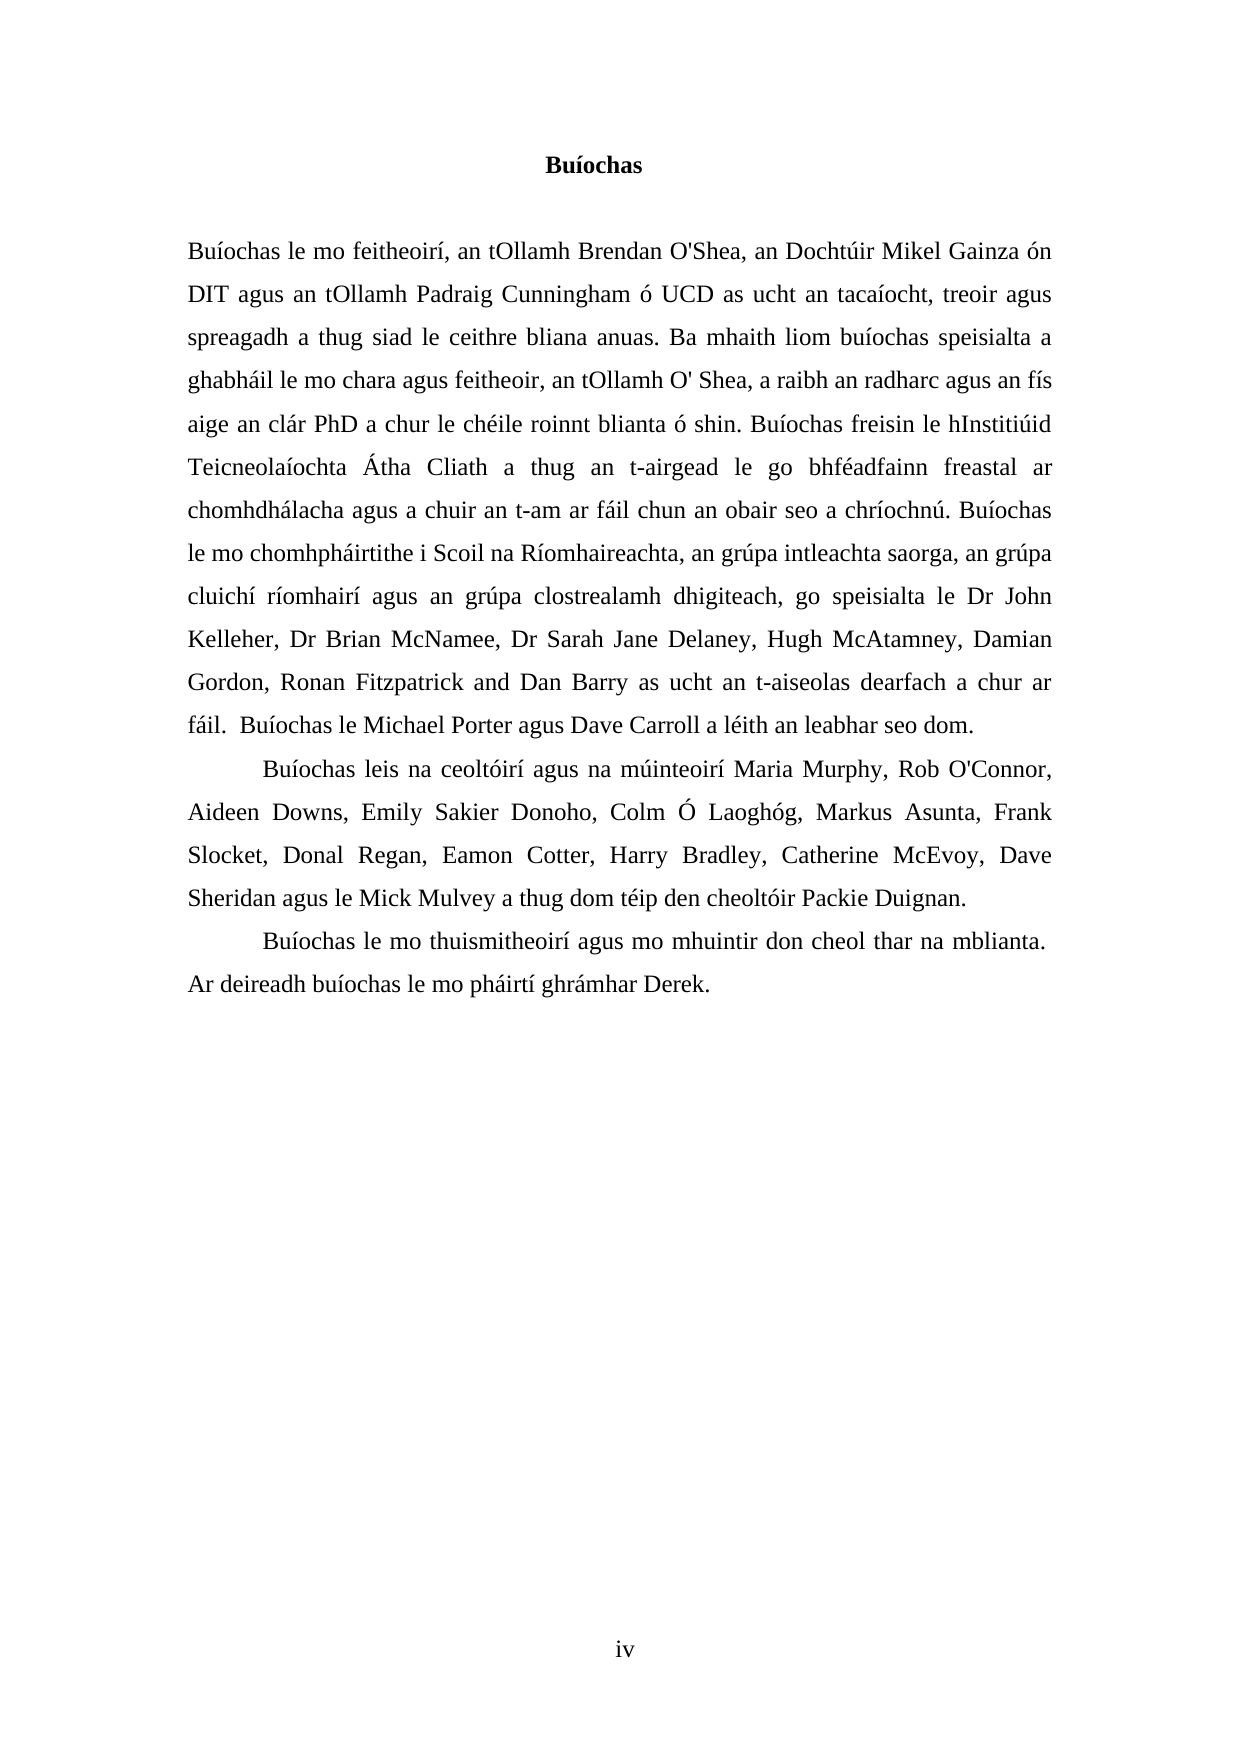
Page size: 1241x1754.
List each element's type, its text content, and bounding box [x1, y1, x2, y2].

text Buíochas leis na ceoltóirí agus na múinteoirí Maria Murphy, Rob O'Connor, Aideen Downs, Emily Sakier Donoho, Colm Ó Laoghóg, Markus Asunta, Frank Slocket, Donal Regan, Eamon Cotter, Harry Bradley, Catherine McEvoy, Dave Sheridan agus le Mick Mulvey a thug dom téip den cheoltóir Packie Duignan. [187, 754, 1053, 912]
text Buíochas le mo feitheoirí, an tOllamh Brendan O'Shea, an Dochtúir Mikel Gainza ón DIT agus an tOllamh Padraig Cunningham ó UCD as ucht an tacaíocht, treoir agus spreagadh a thug siad le ceithre bliana anuas. Ba mhaith liom buíochas speisialta a ghabháil le mo chara agus feitheoir, an tOllamh O' Shea, a raibh an radharc agus an fís aige an clár PhD a chur le chéile roinnt blianta ó shin. Buíochas freisin le hInstitiúid Teicneolaíochta Átha Cliath a thug an t-airgead le go bhféadfainn freastal ar chomhdhálacha agus a chuir an t-am ar fáil chun an obair seo a chríochnú. Buíochas le mo chomhpháirtithe i Scoil na Ríomhaireachta, an grúpa intleachta saorga, an grúpa cluichí ríomhairí agus an grúpa clostrealamh dhigiteach, go speisialta le Dr John Kelleher, Dr Brian McNamee, Dr Sarah Jane Delaney, Hugh McAtamney, Damian Gordon, Ronan Fitzpatrick and Dan Barry as ucht an t-aiseolas dearfach a chur ar fáil. Buíochas le Michael Porter agus Dave Carroll a léith an leabhar seo dom. [187, 236, 1053, 739]
text Buíochas [187, 150, 1053, 179]
text Buíochas le mo thuismitheoirí agus mo mhuintir don cheol thar na mblianta. Ar deireadh buíochas le mo pháirtí ghrámhar Derek. [187, 926, 1053, 998]
